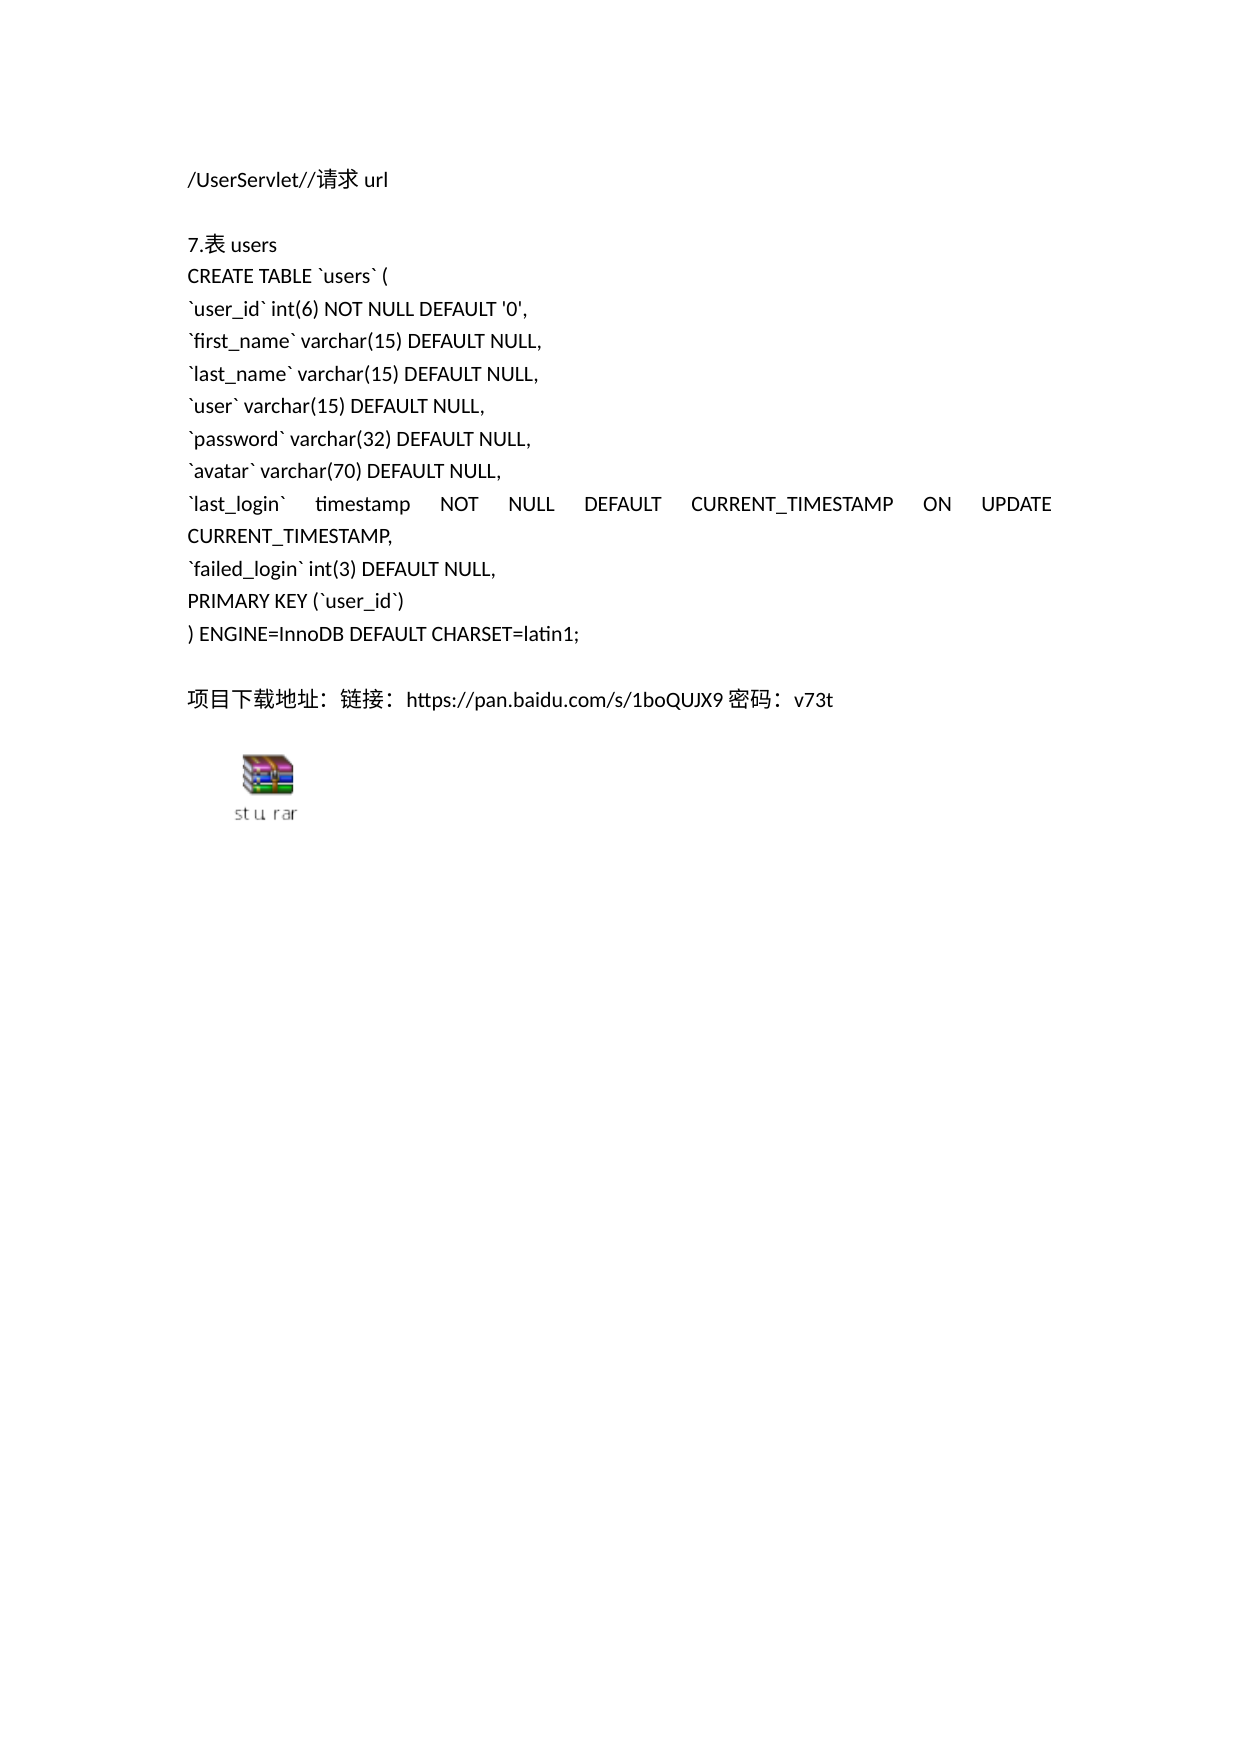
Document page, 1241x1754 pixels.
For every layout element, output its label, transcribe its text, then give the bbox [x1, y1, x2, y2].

text `user_id` int(6) NOT NULL DEFAULT '0', [187, 292, 1053, 324]
text `user` varchar(15) DEFAULT NULL, [187, 389, 1053, 422]
text `last_name` varchar(15) DEFAULT NULL, [187, 357, 1053, 389]
text `failed_login` int(3) DEFAULT NULL, [187, 552, 1053, 584]
text 7.表users [187, 227, 1053, 259]
text `first_name` varchar(15) DEFAULT NULL, [187, 324, 1053, 357]
text 项目下载地址：链接：https://pan.baidu.com/s/1boQUJX9 密码：v73t [187, 682, 1053, 714]
text `avatar` varchar(70) DEFAULT NULL, [187, 454, 1053, 487]
text /UserServlet//请求url [187, 162, 1053, 194]
text PRIMARY KEY (`user_id`) [187, 584, 1053, 617]
text CREATE TABLE `users` ( [187, 259, 1053, 292]
text ) ENGINE=InnoDB DEFAULT CHARSET=latin1; [187, 617, 1053, 649]
text `password` varchar(32) DEFAULT NULL, [187, 422, 1053, 454]
text `last_login` timestamp NOT NULL DEFAULT CURRENT_TIMESTAMP ON UPDATE CURRENT_TIMESTAMP, [187, 487, 1053, 552]
